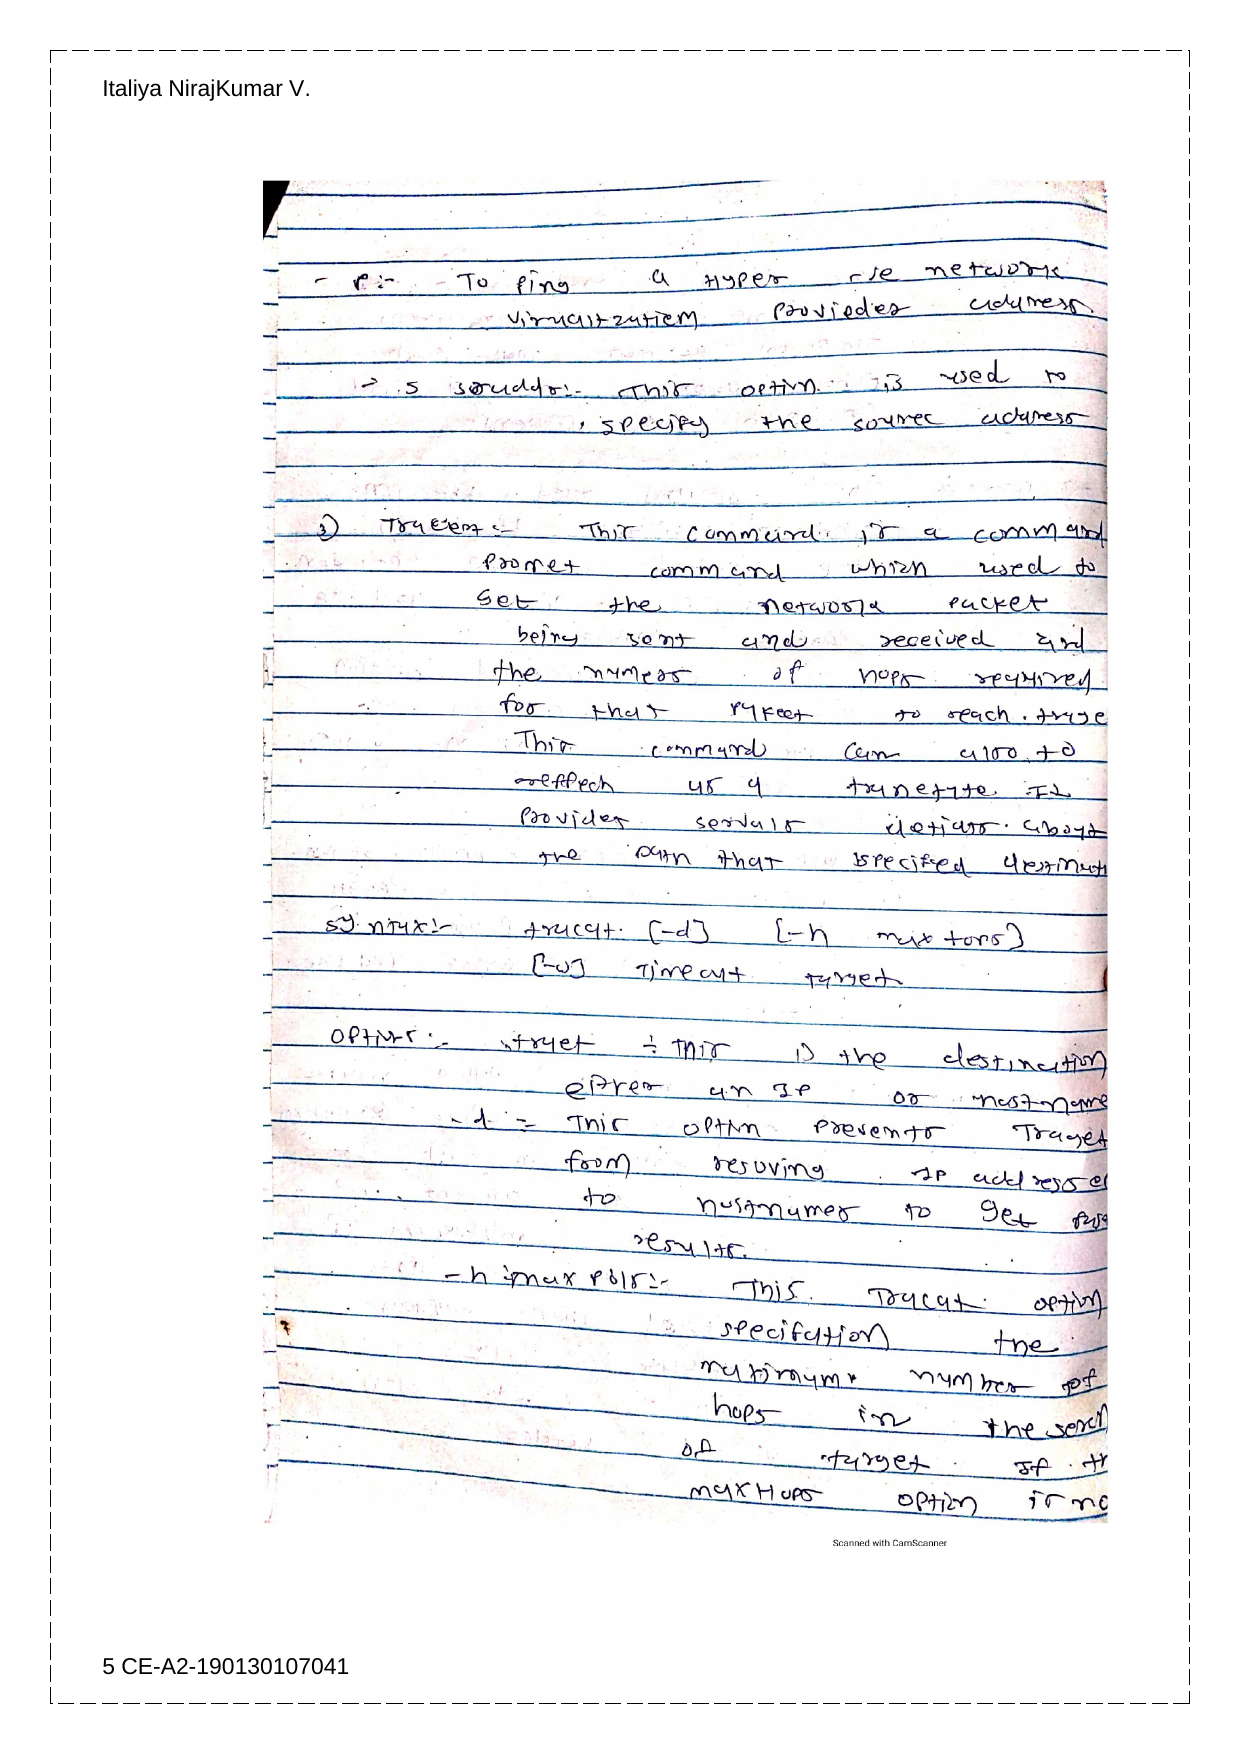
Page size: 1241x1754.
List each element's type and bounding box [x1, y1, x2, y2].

picture [184, 147, 1185, 1565]
